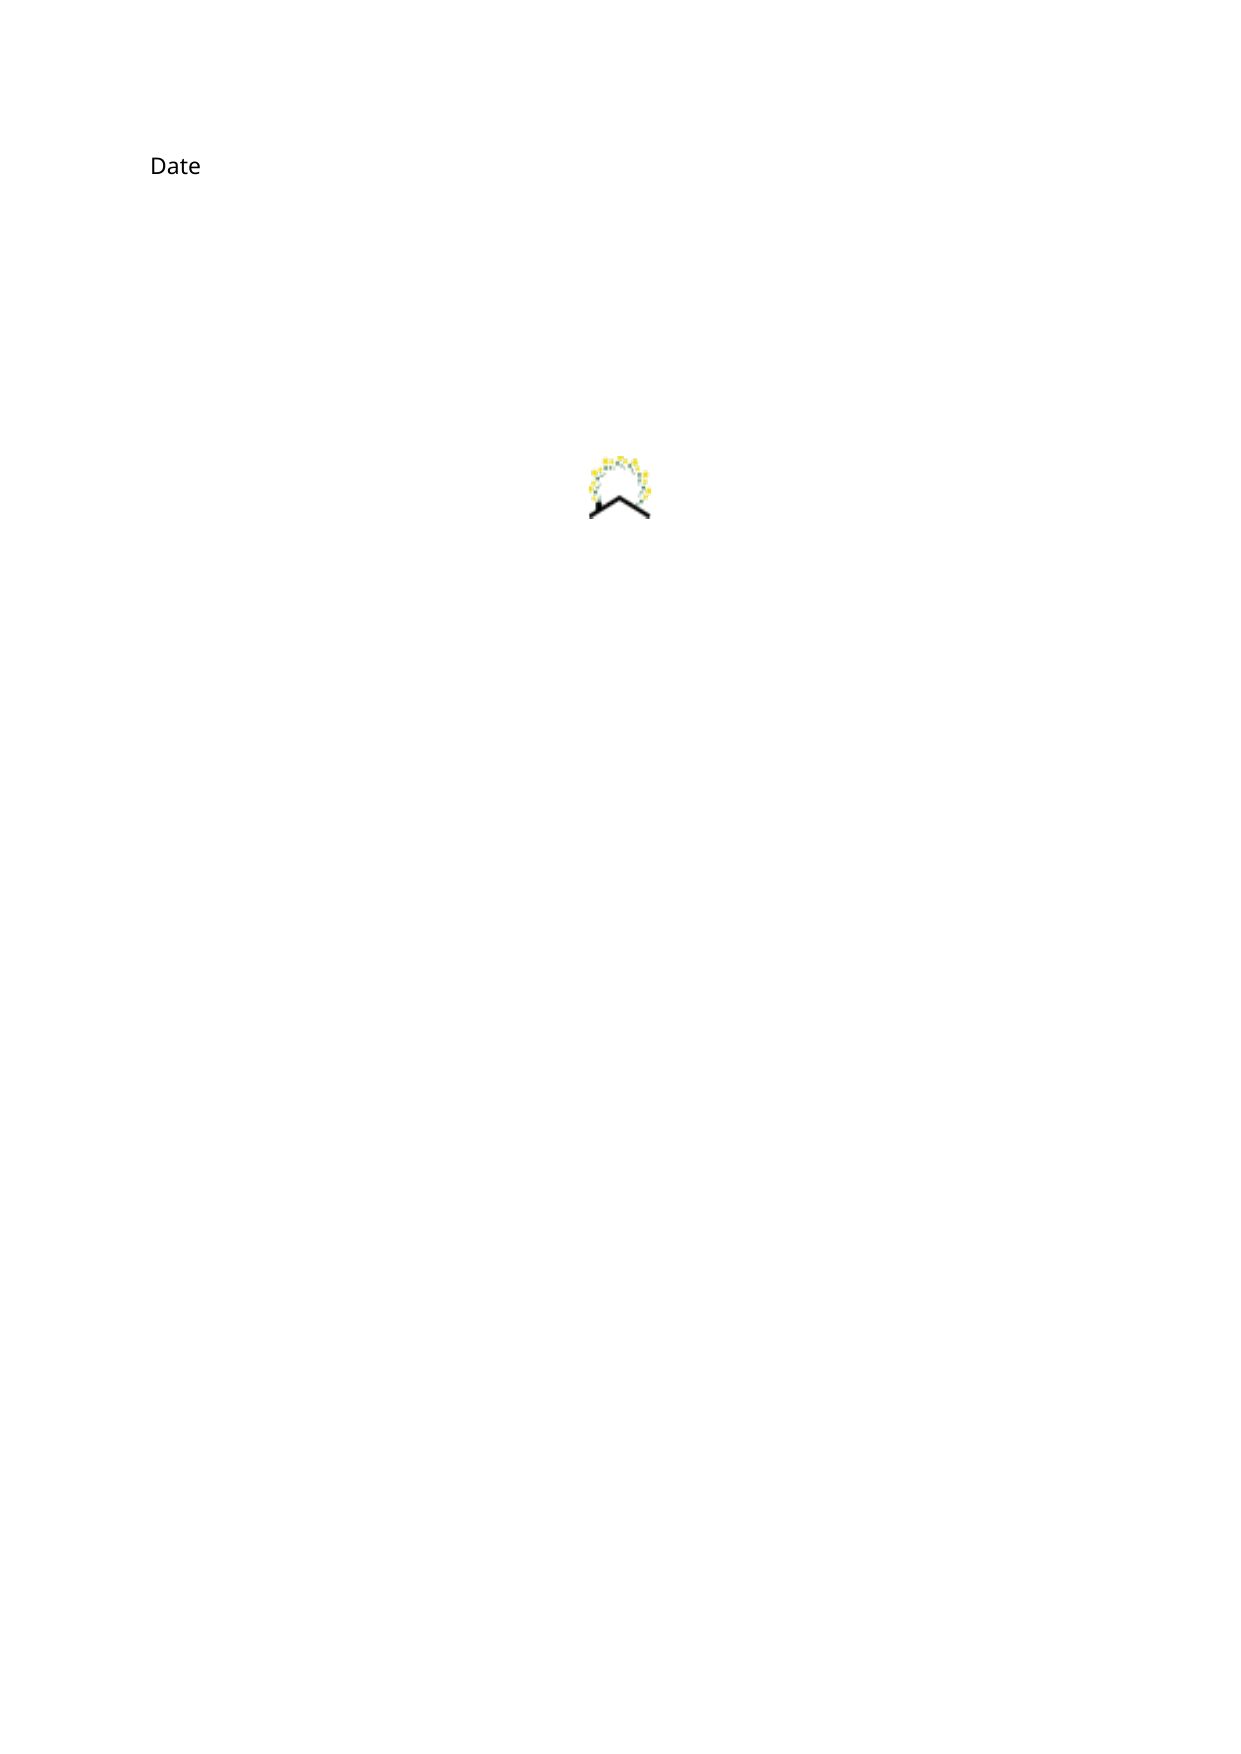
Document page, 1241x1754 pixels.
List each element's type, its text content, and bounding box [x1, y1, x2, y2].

picture [588, 456, 652, 519]
text Date [150, 150, 1090, 181]
